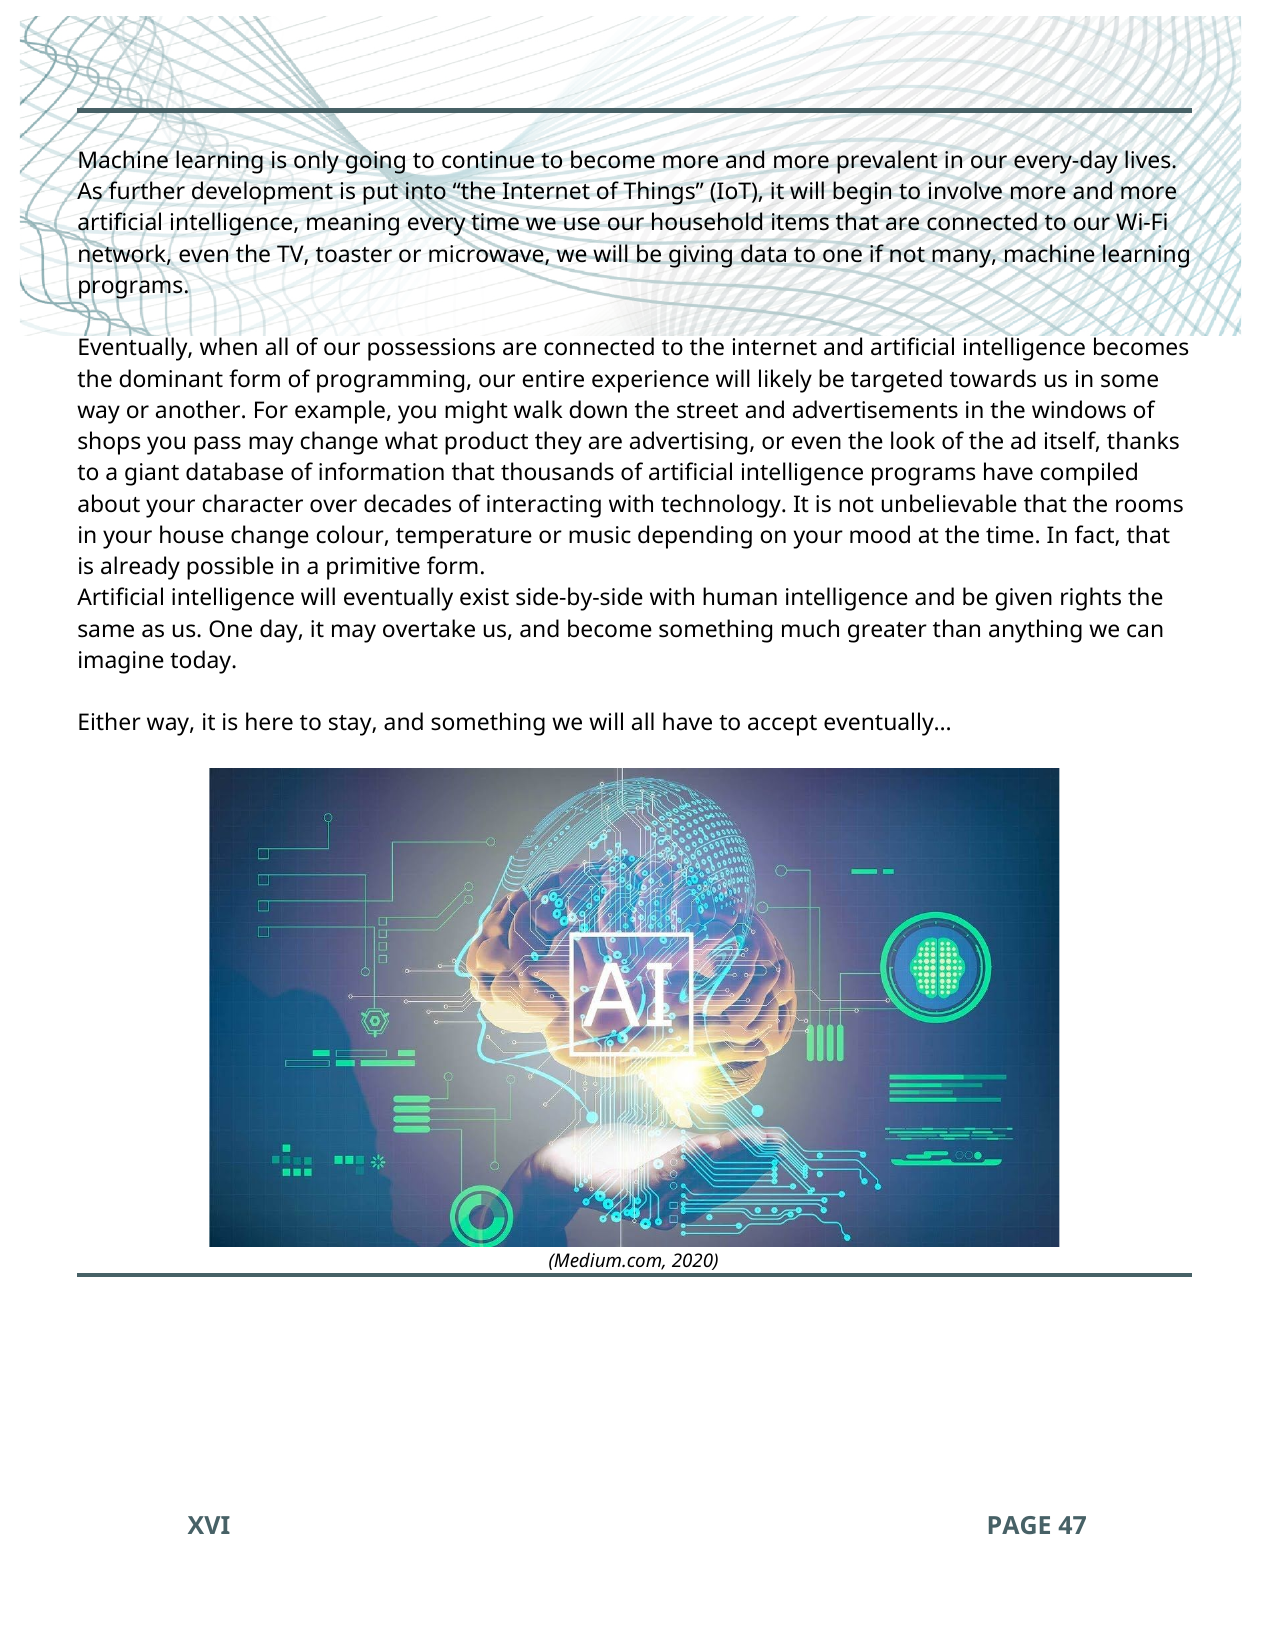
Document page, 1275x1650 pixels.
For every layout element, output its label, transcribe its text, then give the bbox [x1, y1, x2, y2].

table_header Machine learning is only going to continue to become more and more prevalent in our every-day lives. As further development is put into “the Internet of Things” (IoT), it will begin to involve more and more artificial intelligence, meaning every time we use our household items that are connected to our Wi-Fi network, even the TV, toaster or microwave, we will be giving data to one if not many, machine learning programs. Eventually, when all of our possessions are connected to the internet and artificial intelligence becomes the dominant form of programming, our entire experience will likely be targeted towards us in some way or another. For example, you might walk down the street and advertisements in the windows of shops you pass may change what product they are advertising, or even the look of the ad itself, thanks to a giant database of information that thousands of artificial intelligence programs have compiled about your character over decades of interacting with technology. It is not unbelievable that the rooms in your house change colour, temperature or music depending on your mood at the time. In fact, that is already possible in a primitive form. Artificial intelligence will eventually exist side-by-side with human intelligence and be given rights the same as us. One day, it may overtake us, and become something much greater than anything we can imagine today. Either way, it is here to stay, and something we will all have to accept eventually… (Medium.com, 2020) [77, 113, 1192, 1272]
picture [209, 768, 1060, 1247]
picture [19, 16, 1242, 336]
